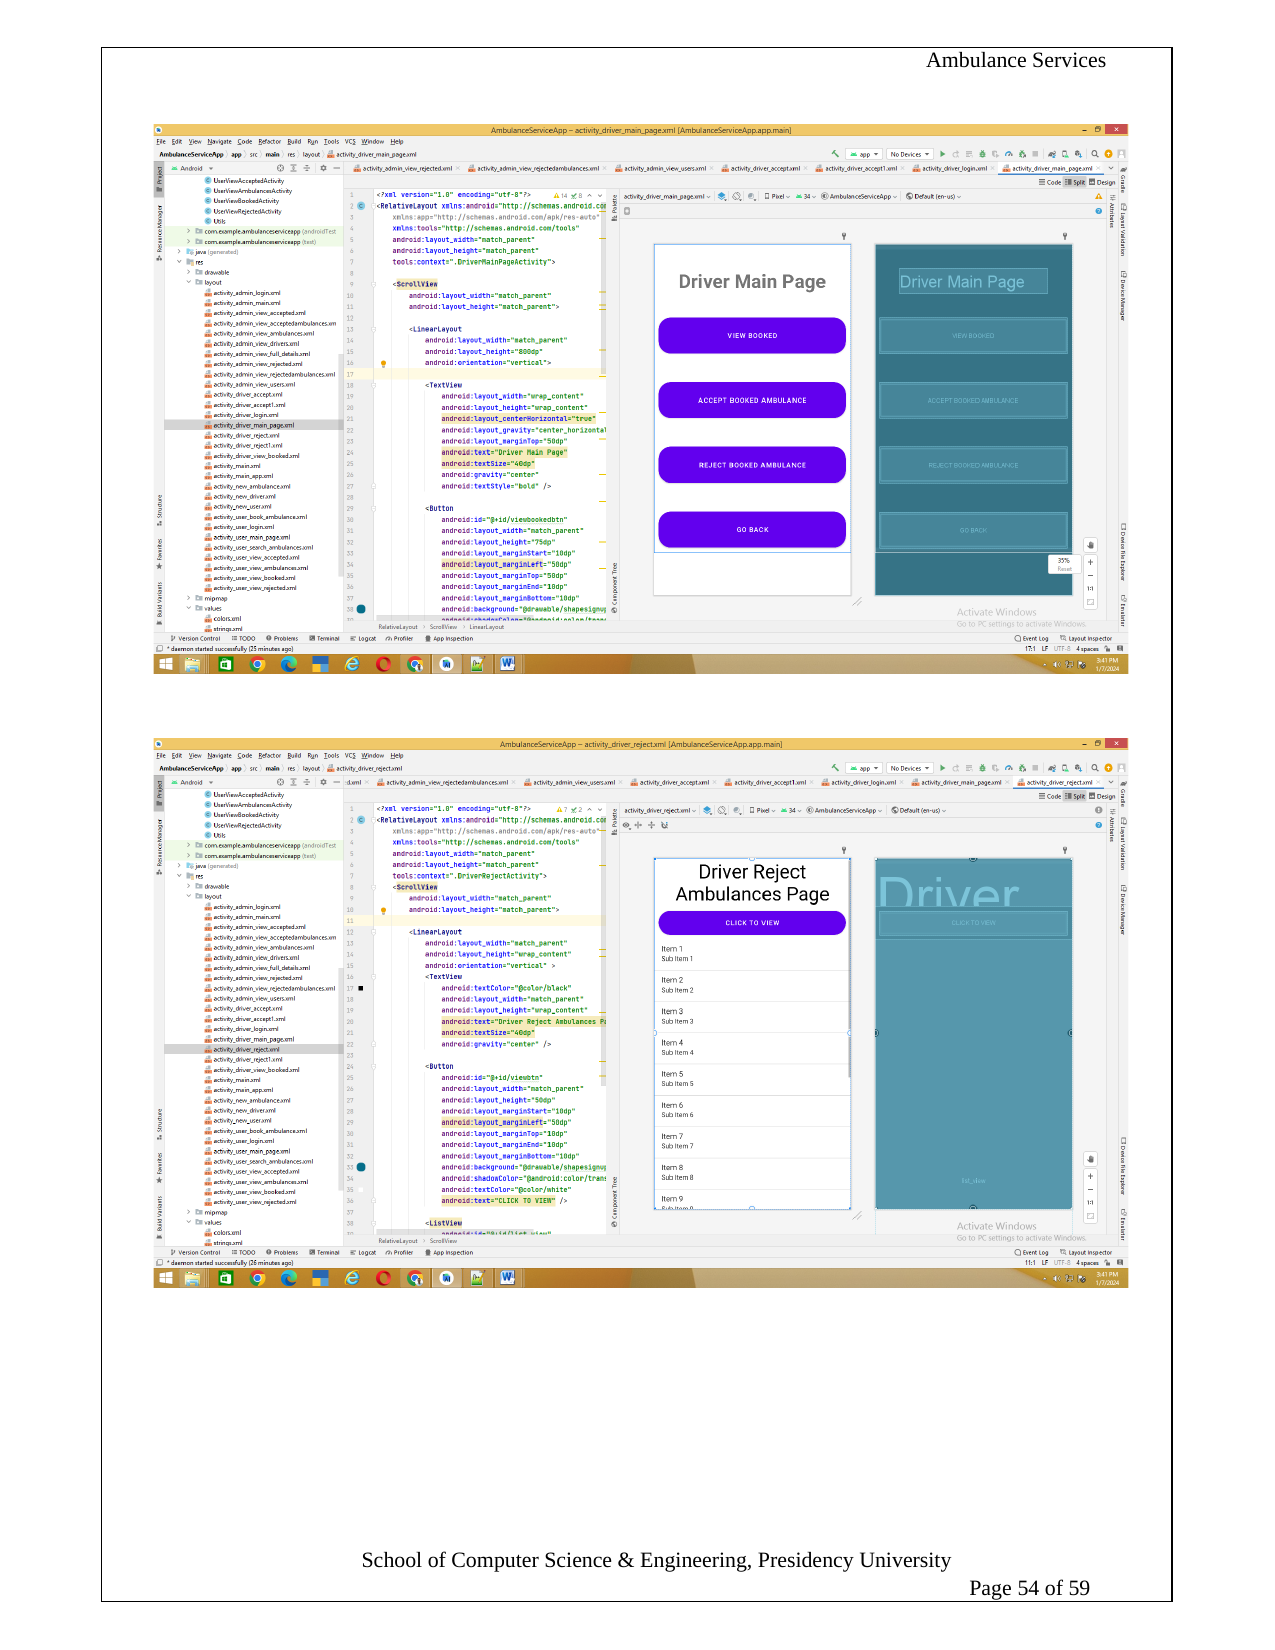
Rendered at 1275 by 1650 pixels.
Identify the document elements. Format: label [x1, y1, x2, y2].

picture [153, 738, 1129, 1288]
picture [153, 124, 1129, 674]
